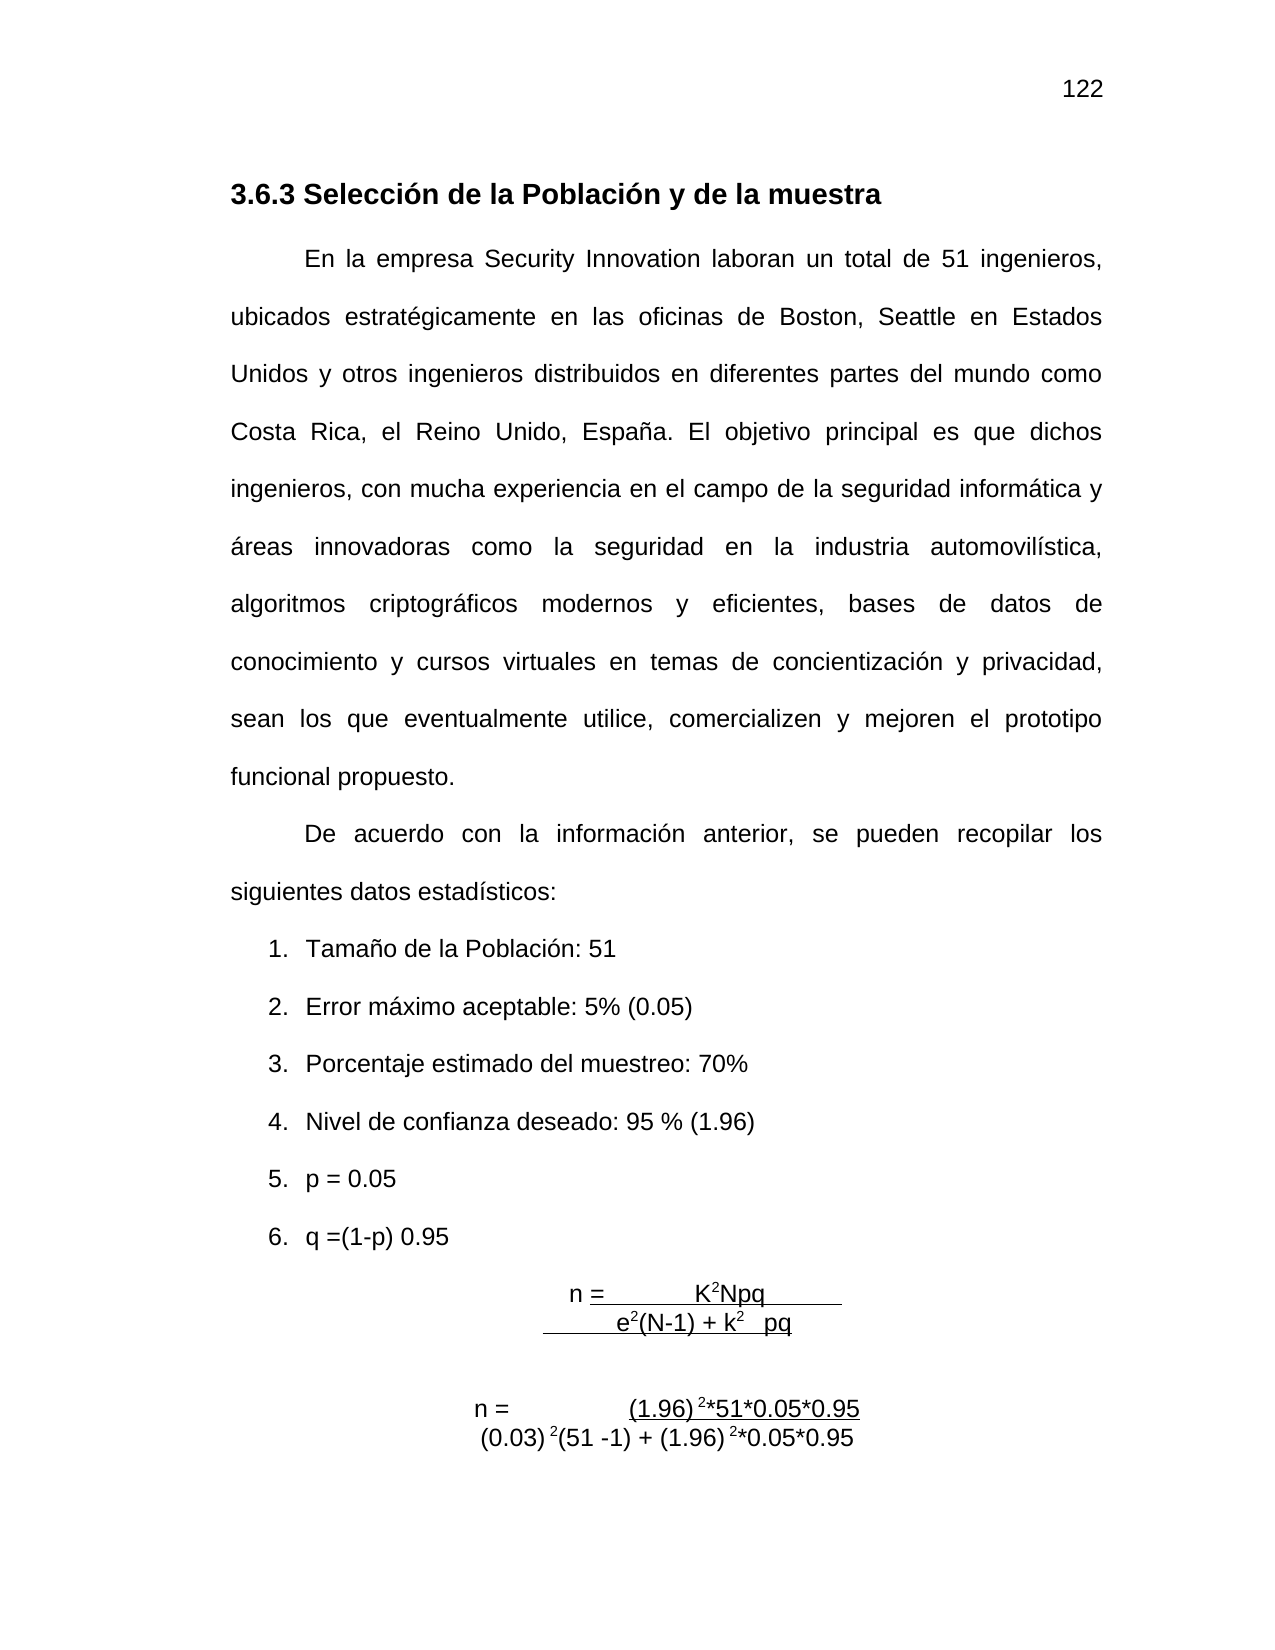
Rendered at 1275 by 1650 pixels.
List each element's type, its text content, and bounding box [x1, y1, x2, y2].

list p = 0.05 [268, 1164, 1104, 1193]
text De acuerdo con la información anterior, se pueden recopilar los siguientes datos estadísticos: [230, 819, 1104, 906]
list q =(1-p) 0.95 [268, 1222, 1104, 1251]
text (0.03) 2(51 -1) + (1.96) 2*0.05*0.95 [230, 1423, 1104, 1452]
text e2(N-1) + k2 pq [230, 1308, 1104, 1337]
subtitle 3.6.3 Selección de la Población y de la muestra [230, 177, 1104, 211]
list Porcentaje estimado del muestreo: 70% [268, 1049, 1104, 1078]
text n = K2Npq [230, 1279, 1104, 1308]
list Nivel de confianza deseado: 95 % (1.96) [268, 1107, 1104, 1136]
text n = (1.96) 2*51*0.05*0.95 [230, 1394, 1104, 1423]
list Error máximo aceptable: 5% (0.05) [268, 992, 1104, 1021]
text En la empresa Security Innovation laboran un total de 51 ingenieros, ubicados estratégicamente en las oficinas de Boston, Seattle en Estados Unidos y otros ingenieros distribuidos en diferentes partes del mundo como Costa Rica, el Reino Unido, España. El objetivo principal es que dichos ingenieros, con mucha experiencia en el campo de la seguridad informática y áreas innovadoras como la seguridad en la industria automovilística, algoritmos criptográficos modernos y eficientes, bases de datos de conocimiento y cursos virtuales en temas de concientización y privacidad, sean los que eventualmente utilice, comercializen y mejoren el prototipo funcional propuesto. [230, 244, 1104, 791]
list Tamaño de la Población: 51 [268, 934, 1104, 963]
